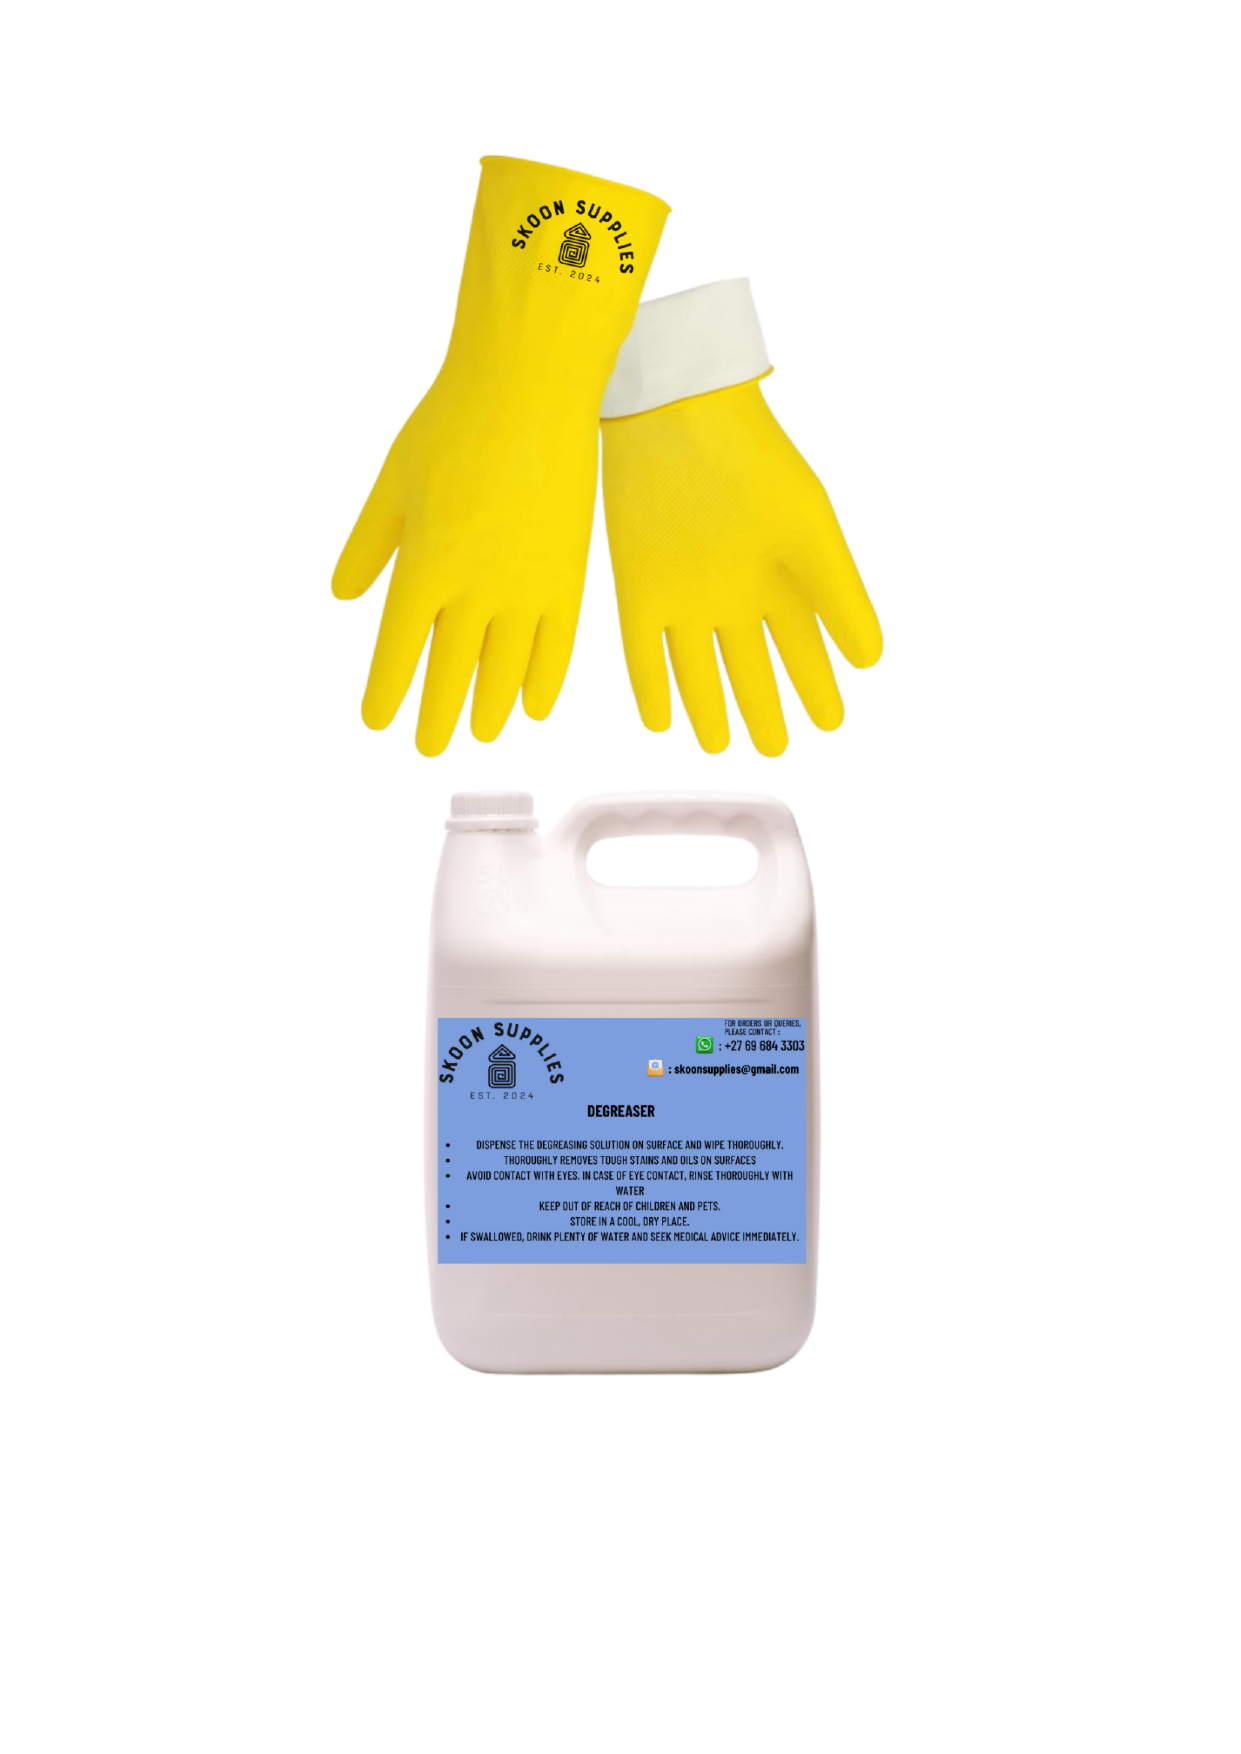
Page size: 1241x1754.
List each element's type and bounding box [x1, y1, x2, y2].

picture [187, 772, 1051, 1383]
picture [187, 150, 1051, 760]
